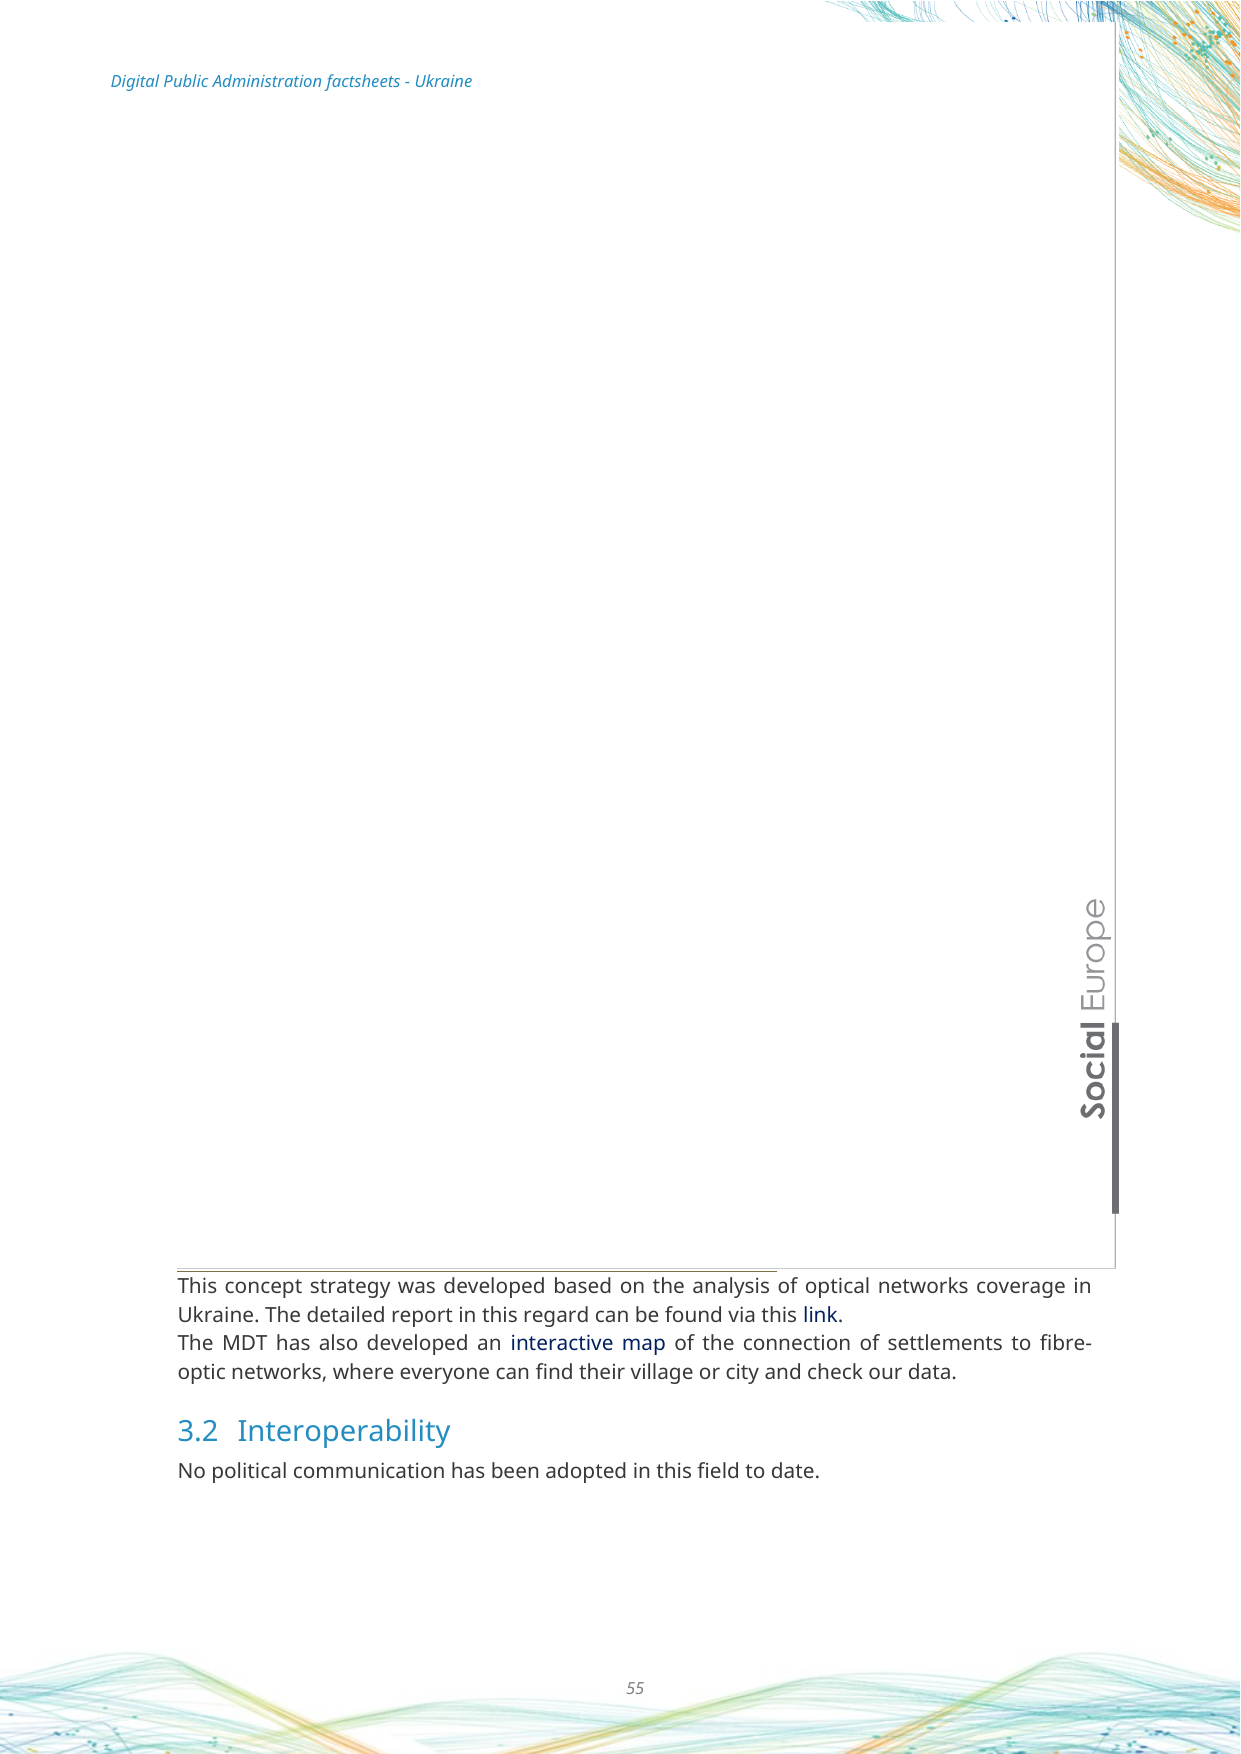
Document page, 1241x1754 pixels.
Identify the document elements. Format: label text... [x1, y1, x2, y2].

text The MDT has also developed an interactive map of the connection of settlements to fibre-optic networks, where everyone can find their village or city and check our data. [177, 1328, 1092, 1385]
text This concept strategy was developed based on the analysis of optical networks coverage in Ukraine. The detailed report in this regard can be found via this link. [177, 1272, 1092, 1328]
text No political communication has been adopted in this field to date. [177, 1456, 1092, 1485]
subtitle Interoperability [177, 1410, 1092, 1450]
picture [177, 1, 1241, 1269]
picture [0, 1628, 1241, 1754]
